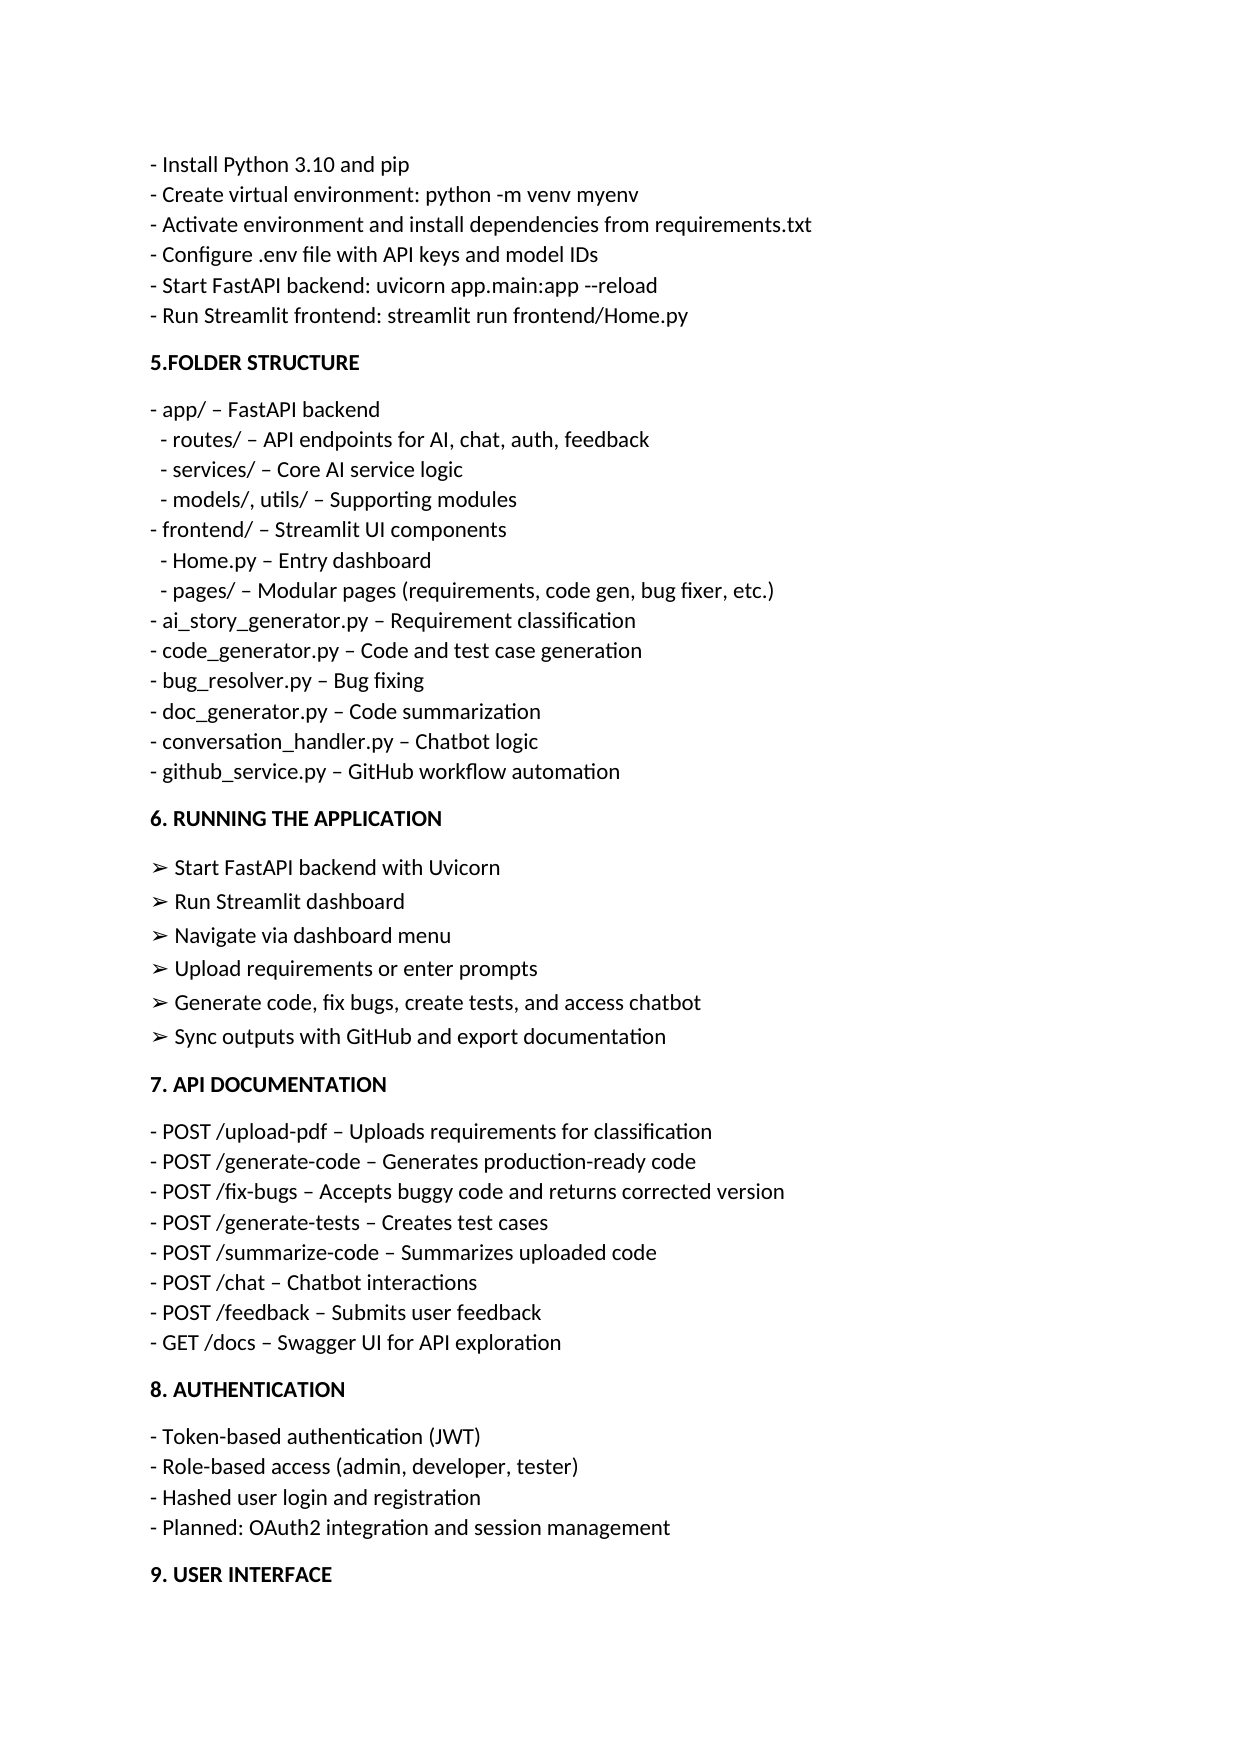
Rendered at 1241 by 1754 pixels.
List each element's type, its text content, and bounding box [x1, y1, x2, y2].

text 6. RUNNING THE APPLICATION [150, 804, 1090, 832]
text 8. AUTHENTICATION [150, 1375, 1090, 1403]
text 7. API DOCUMENTATION [150, 1070, 1090, 1098]
text 5.FOLDER STRUCTURE [150, 348, 1090, 376]
text 9. USER INTERFACE [150, 1560, 1090, 1588]
text - Token-based authentication (JWT) - Role-based access (admin, developer, tester) - Hashed user login and registration - Planned: OAuth2 integration and session management [150, 1422, 1090, 1541]
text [150, 150, 1090, 329]
text ➢ Start FastAPI backend with Uvicorn ➢ Run Streamlit dashboard ➢ Navigate via dashboard menu ➢ Upload requirements or enter prompts ➢ Generate code, fix bugs, create tests, and access chatbot ➢ Sync outputs with GitHub and export documentation [150, 851, 1090, 1051]
text - POST /upload-pdf – Uploads requirements for classification - POST /generate-code – Generates production-ready code - POST /fix-bugs – Accepts buggy code and returns corrected version - POST /generate-tests – Creates test cases - POST /summarize-code – Summarizes uploaded code - POST /chat – Chatbot interactions - POST /feedback – Submits user feedback - GET /docs – Swagger UI for API exploration [150, 1117, 1090, 1357]
text - app/ – FastAPI backend - routes/ – API endpoints for AI, chat, auth, feedback - services/ – Core AI service logic - models/, utils/ – Supporting modules - frontend/ – Streamlit UI components - Home.py – Entry dashboard - pages/ – Modular pages (requirements, code gen, bug fixer, etc.) - ai_story_generator.py – Requirement classification - code_generator.py – Code and test case generation - bug_resolver.py – Bug fixing - doc_generator.py – Code summarization - conversation_handler.py – Chatbot logic - github_service.py – GitHub workflow automation [150, 395, 1090, 785]
